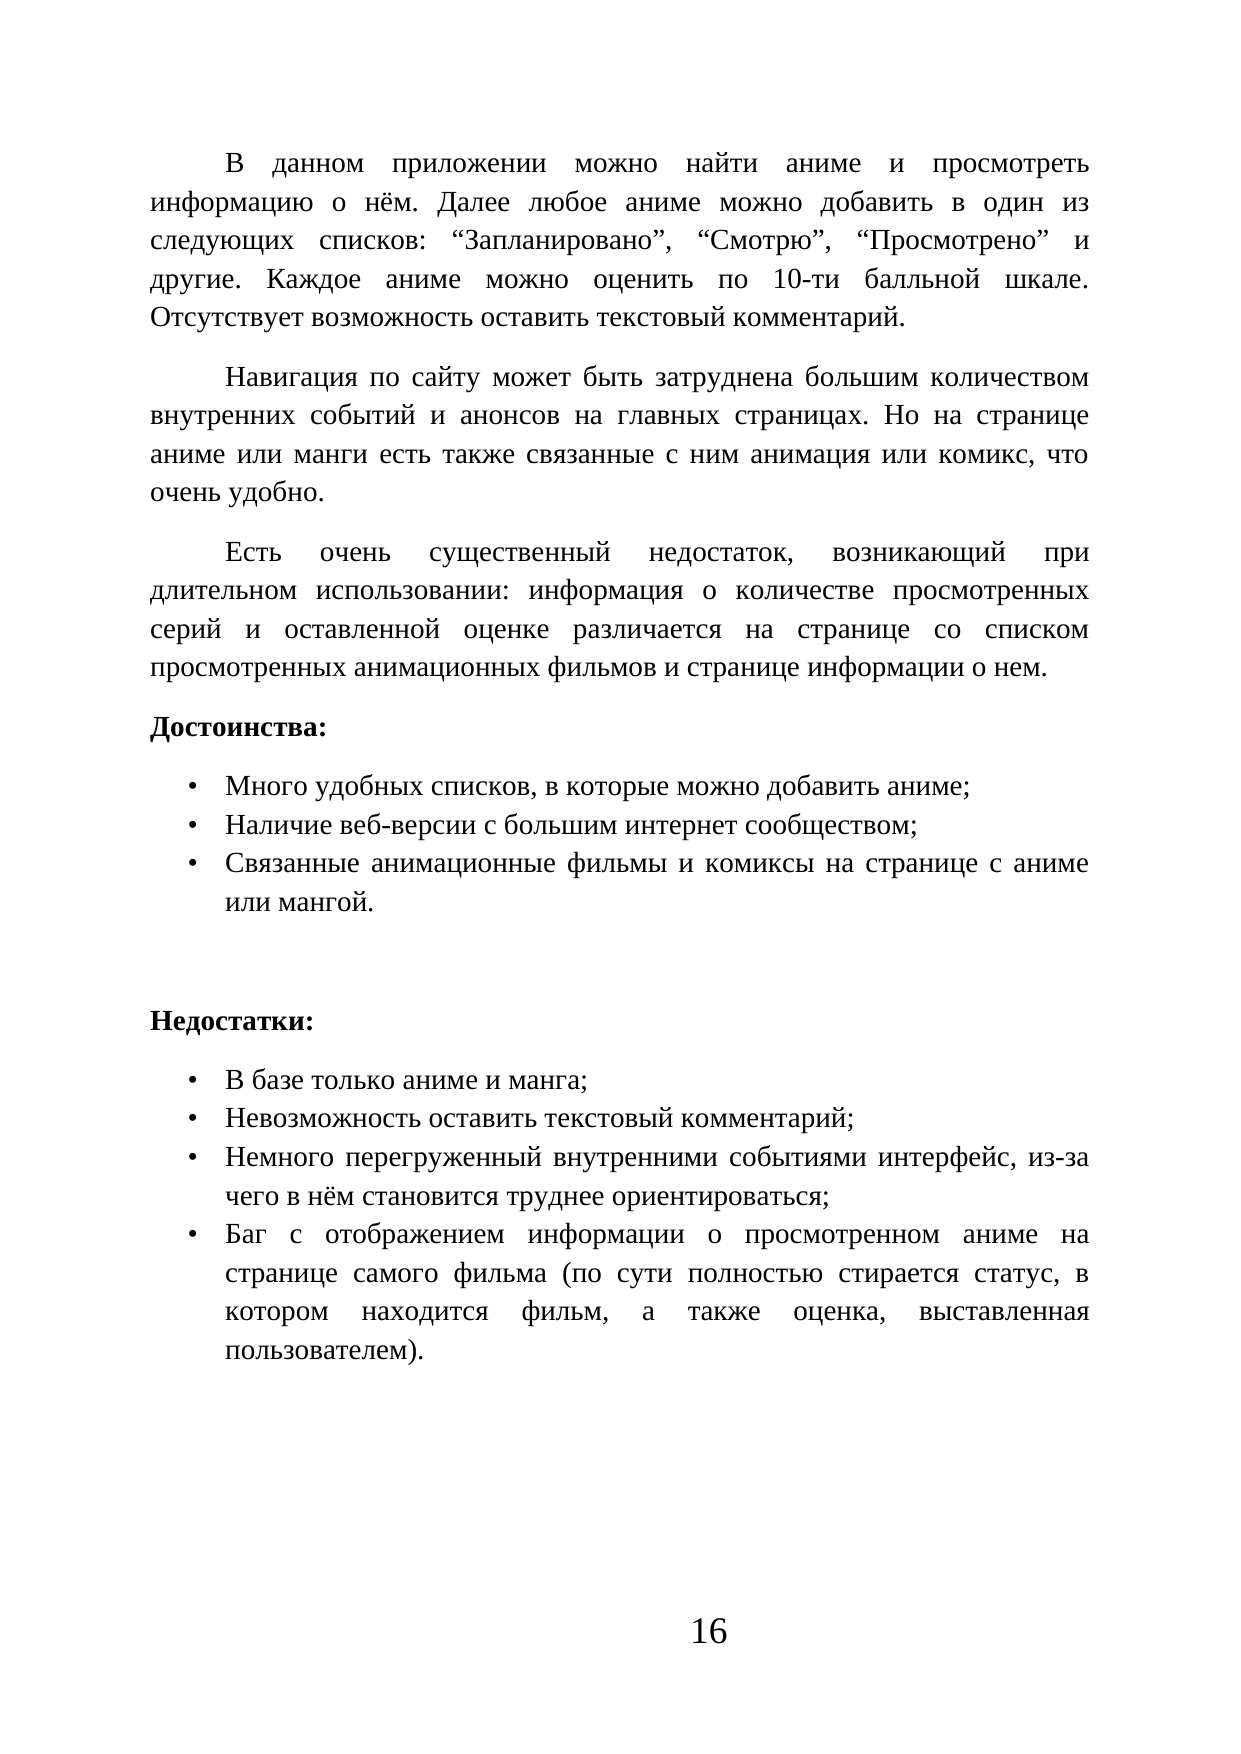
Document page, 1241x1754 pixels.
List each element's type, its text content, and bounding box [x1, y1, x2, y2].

list В базе только аниме и манга; [187, 1062, 1090, 1096]
text Навигация по сайту может быть затруднена большим количеством внутренних событий и анонсов на главных страницах. Но на странице аниме или манги есть также связанные с ним анимация или комикс, что очень удобно. [150, 359, 1090, 508]
list Немного перегруженный внутренними событиями интерфейс, из-за чего в нём становится труднее ориентироваться; [187, 1139, 1090, 1211]
list Связанные анимационные фильмы и комиксы на странице с аниме или мангой. [187, 845, 1090, 917]
list Баг с отображением информации о просмотренном аниме на странице самого фильма (по сути полностью стирается статус, в котором находится фильм, а также оценка, выставленная пользователем). [187, 1216, 1090, 1365]
list Много удобных списков, в которые можно добавить аниме; [187, 768, 1090, 802]
text В данном приложении можно найти аниме и просмотреть информацию о нём. Далее любое аниме можно добавить в один из следующих списков: “Запланировано”, “Смотрю”, “Просмотрено” и другие. Каждое аниме можно оценить по 10-ти балльной шкале. Отсутствует возможность оставить текстовый комментарий. [150, 145, 1090, 333]
text Есть очень существенный недостаток, возникающий при длительном использовании: информация о количестве просмотренных серий и оставленной оценке различается на странице со списком просмотренных анимационных фильмов и странице информации о нем. [150, 534, 1090, 683]
text Достоинства: [150, 709, 1090, 742]
text Недостатки: [150, 1003, 1090, 1036]
list Невозможность оставить текстовый комментарий; [187, 1101, 1090, 1134]
list Наличие веб-версии с большим интернет сообществом; [187, 807, 1090, 840]
